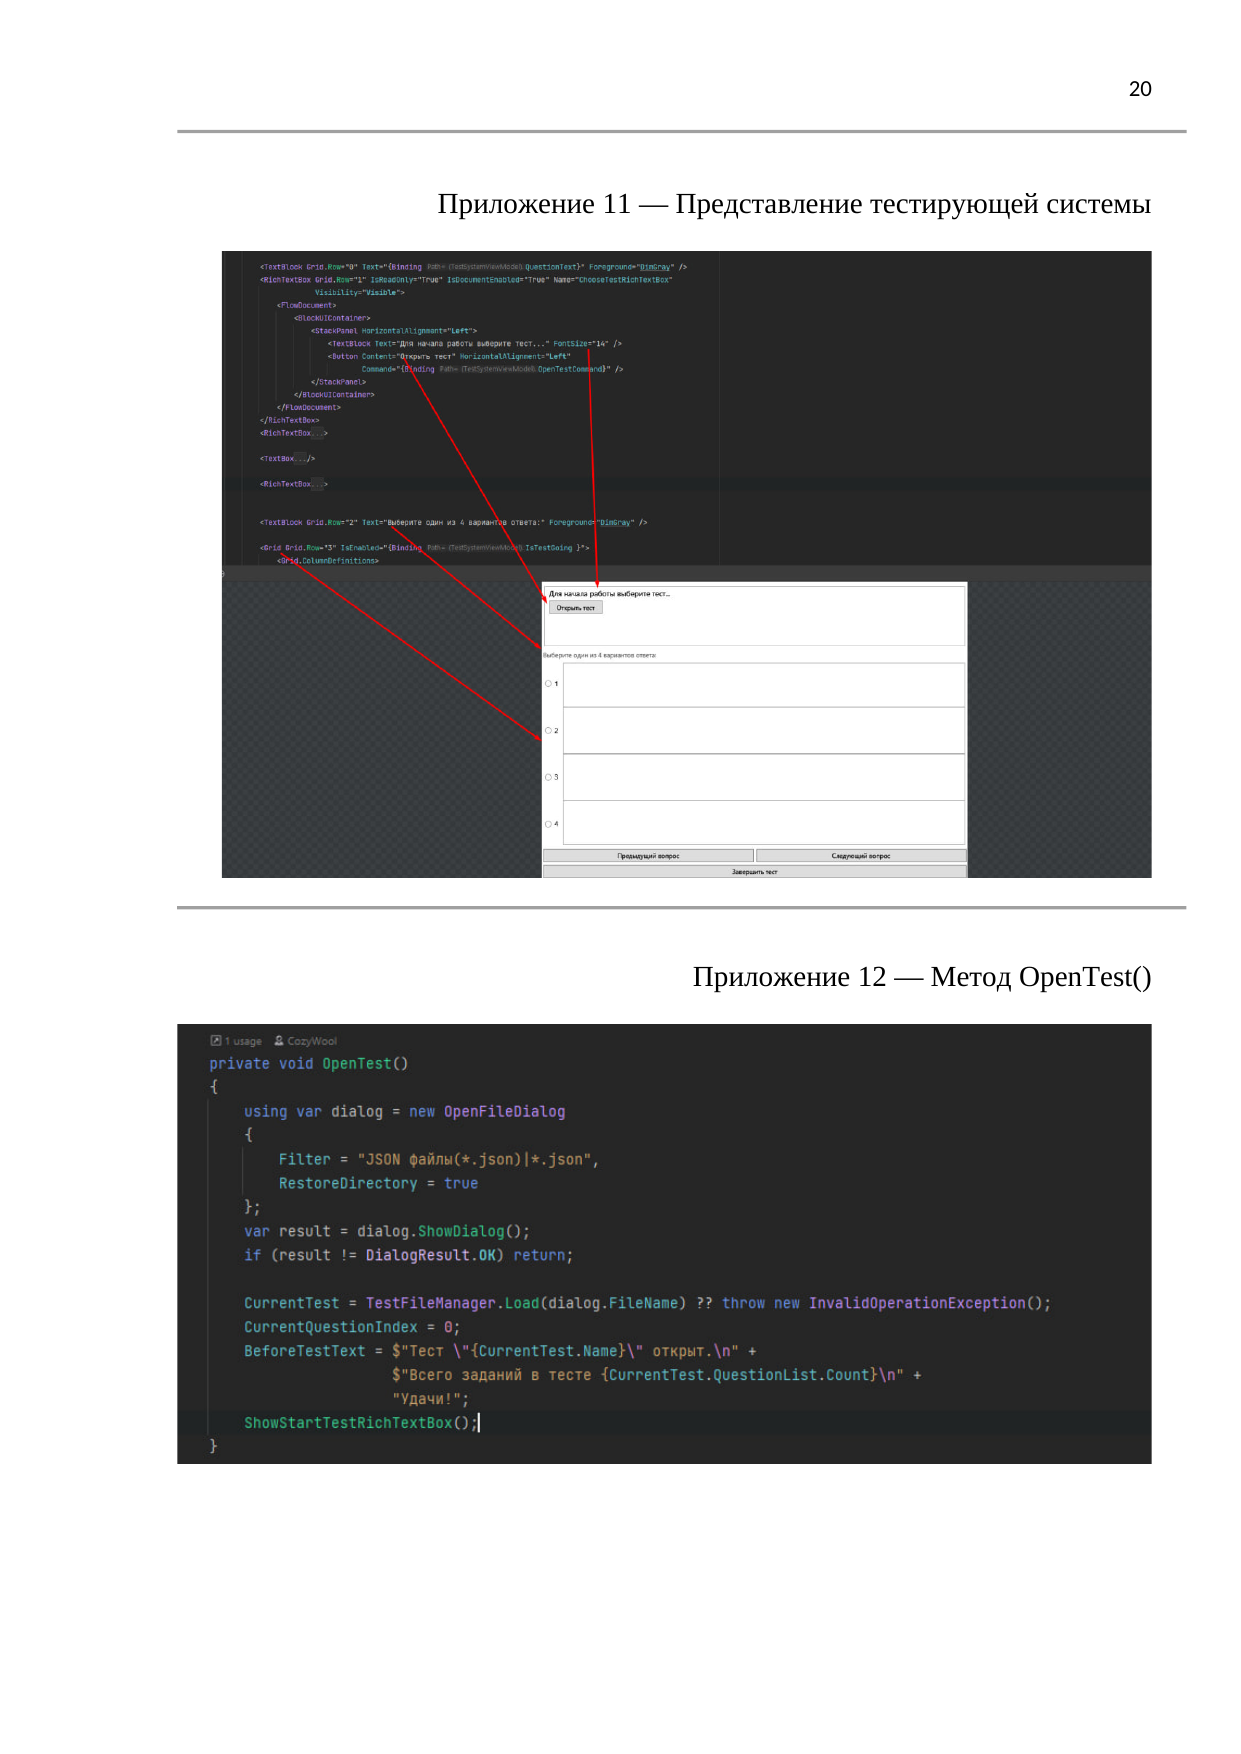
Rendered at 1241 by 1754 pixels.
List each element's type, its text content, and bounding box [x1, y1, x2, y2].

text Приложение 11 — Представление тестирующей системы [177, 186, 1152, 220]
text Приложение 12 — Метод OpenTest() [177, 959, 1152, 993]
picture [177, 1024, 1152, 1464]
picture [221, 251, 1152, 878]
